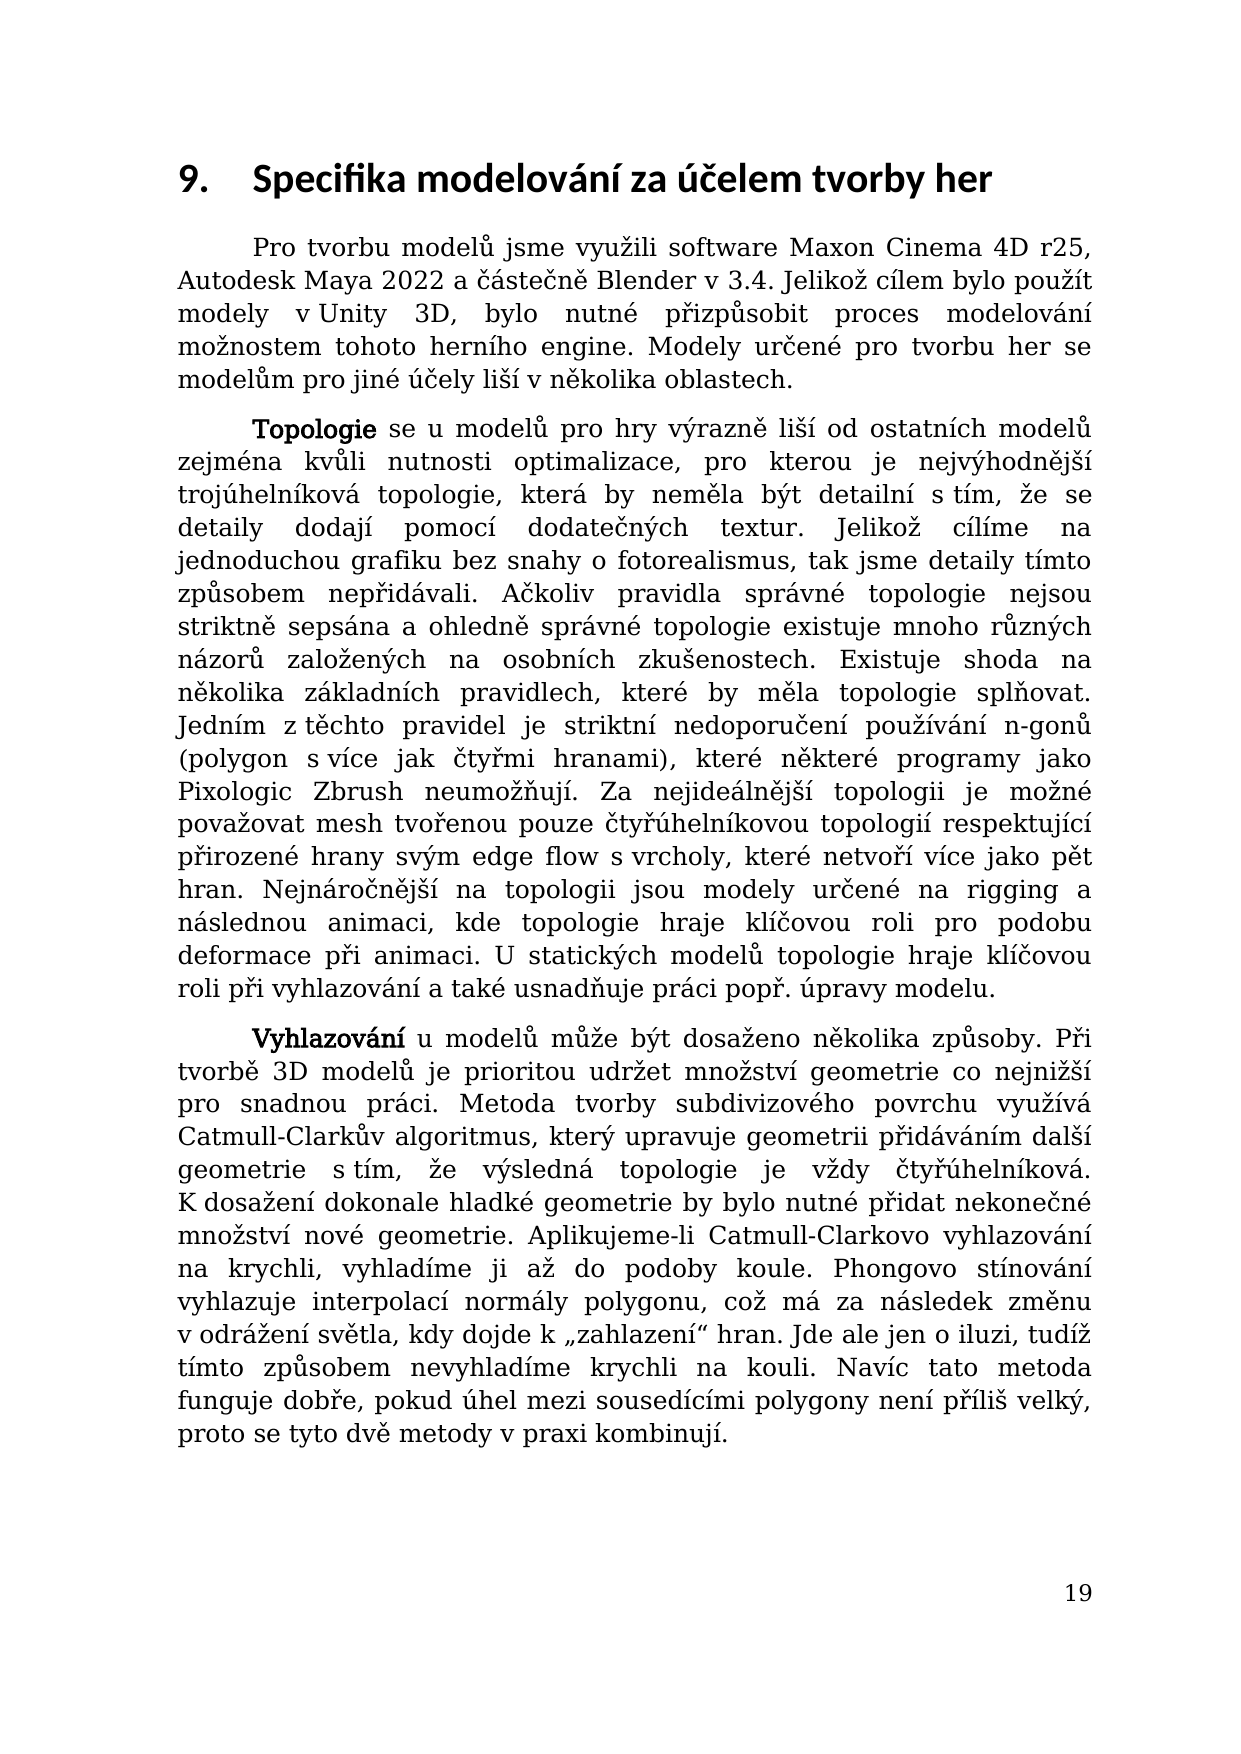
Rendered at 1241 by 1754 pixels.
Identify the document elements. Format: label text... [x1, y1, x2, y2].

text Pro tvorbu modelů jsme využili software Maxon Cinema 4D r25, Autodesk Maya 2022 a částečně Blender v 3.4. Jelikož cílem bylo použít modely v Unity 3D, bylo nutné přizpůsobit proces modelování možnostem tohoto herního engine. Modely určené pro tvorbu her se modelům pro jiné účely liší v několika oblastech. [177, 232, 1092, 393]
subtitle Specifika modelování za účelem tvorby her [177, 152, 1092, 203]
text Topologie se u modelů pro hry výrazně liší od ostatních modelů zejména kvůli nutnosti optimalizace, pro kterou je nejvýhodnější trojúhelníková topologie, která by neměla být detailní s tím, že se detaily dodají pomocí dodatečných textur. Jelikož cílíme na jednoduchou grafiku bez snahy o fotorealismus, tak jsme detaily tímto způsobem nepřidávali. Ačkoliv pravidla správné topologie nejsou striktně sepsána a ohledně správné topologie existuje mnoho různých názorů založených na osobních zkušenostech. Existuje shoda na několika základních pravidlech, které by měla topologie splňovat. Jedním z těchto pravidel je striktní nedoporučení používání n-gonů (polygon s více jak čtyřmi hranami), které některé programy jako Pixologic Zbrush neumožňují. Za nejideálnější topologii je možné považovat mesh tvořenou pouze čtyřúhelníkovou topologií respektující přirozené hrany svým edge flow s vrcholy, které netvoří více jako pět hran. Nejnáročnější na topologii jsou modely určené na rigging a následnou animaci, kde topologie hraje klíčovou roli pro podobu deformace při animaci. U statických modelů topologie hraje klíčovou roli při vyhlazování a také usnadňuje práci popř. úpravy modelu. [177, 413, 1092, 1003]
text Vyhlazování u modelů může být dosaženo několika způsoby. Při tvorbě 3D modelů je prioritou udržet množství geometrie co nejnižší pro snadnou práci. Metoda tvorby subdivizového povrchu využívá Catmull-Clarkův algoritmus, který upravuje geometrii přidáváním další geometrie s tím, že výsledná topologie je vždy čtyřúhelníková. K dosažení dokonale hladké geometrie by bylo nutné přidat nekonečné množství nové geometrie. Aplikujeme-li Catmull-Clarkovo vyhlazování na krychli, vyhladíme ji až do podoby koule. Phongovo stínování vyhlazuje interpolací normály polygonu, což má za následek změnu v odrážení světla, kdy dojde k „zahlazení“ hran. Jde ale jen o iluzi, tudíž tímto způsobem nevyhladíme krychli na kouli. Navíc tato metoda funguje dobře, pokud úhel mezi sousedícími polygony není příliš velký, proto se tyto dvě metody v praxi kombinují. [177, 1022, 1092, 1447]
